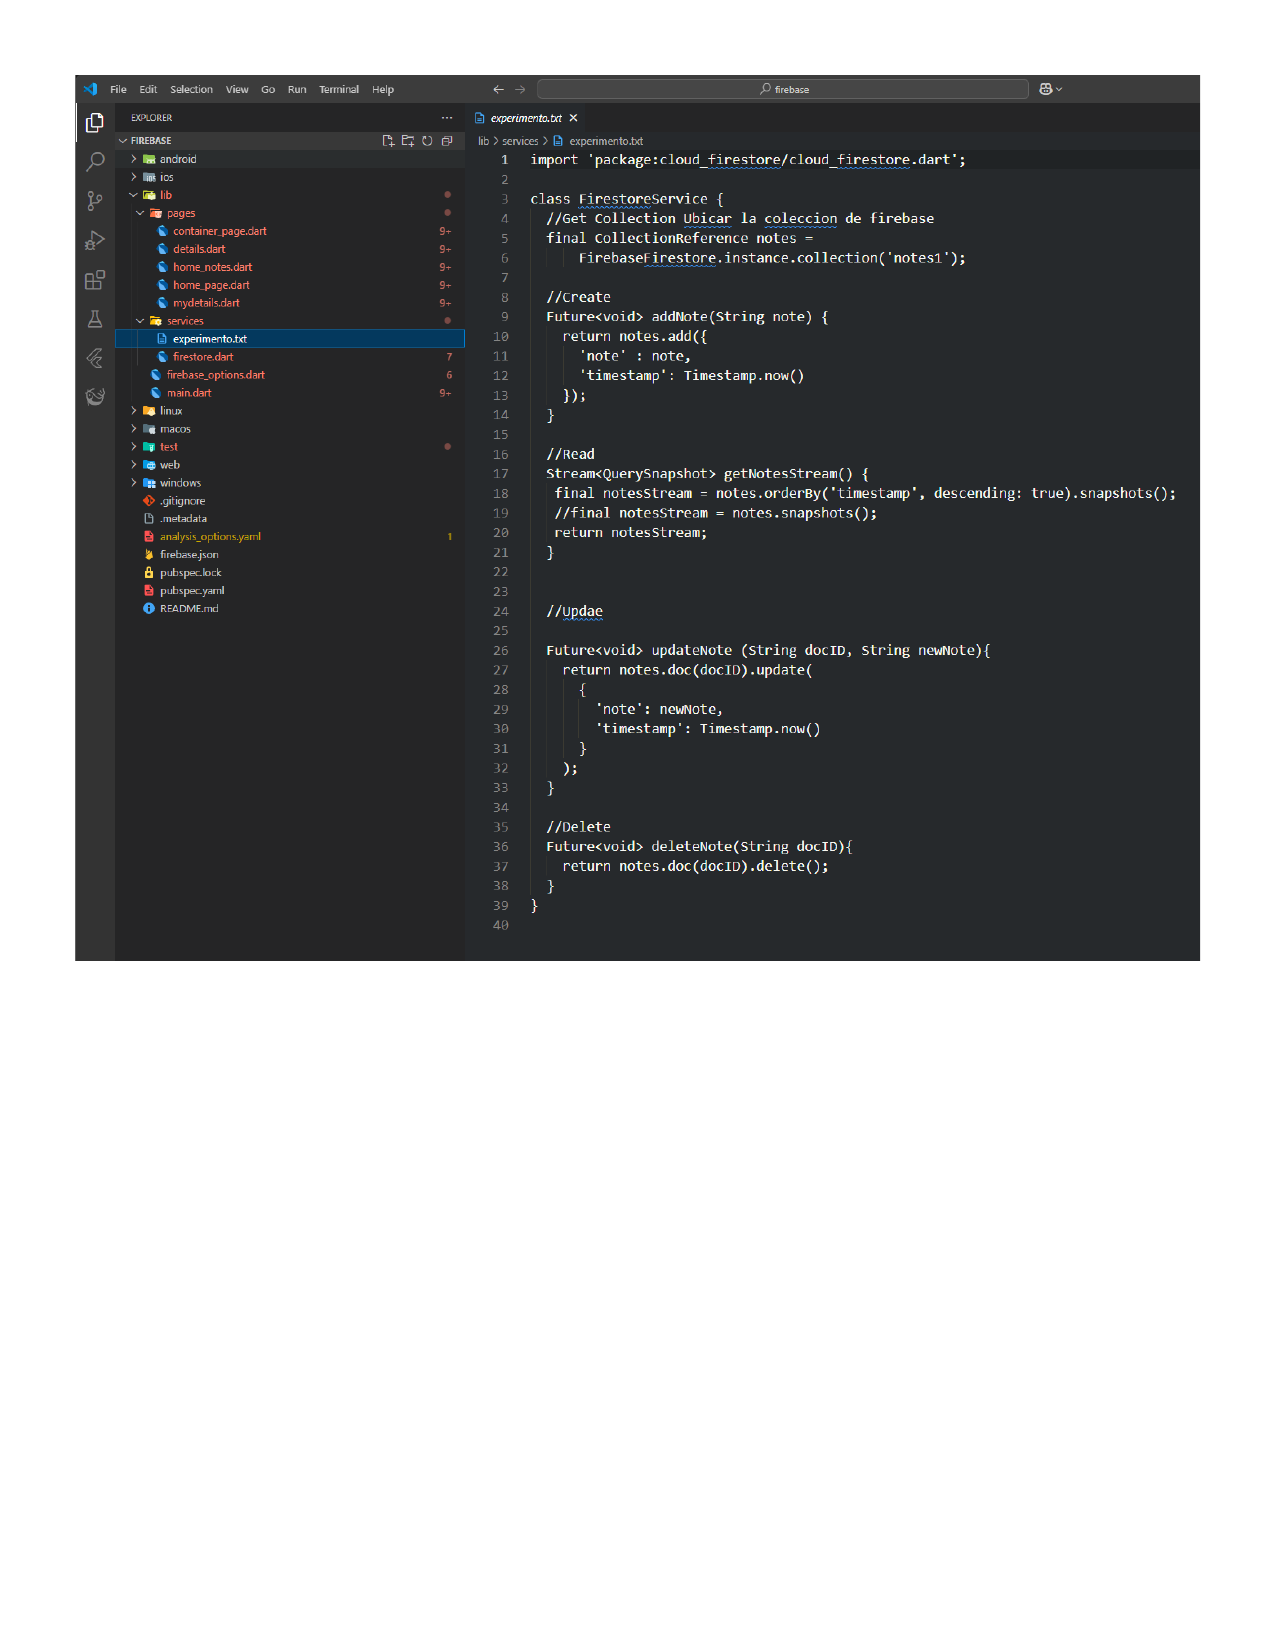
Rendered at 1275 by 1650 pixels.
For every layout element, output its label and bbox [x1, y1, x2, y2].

picture [75, 75, 1200, 961]
